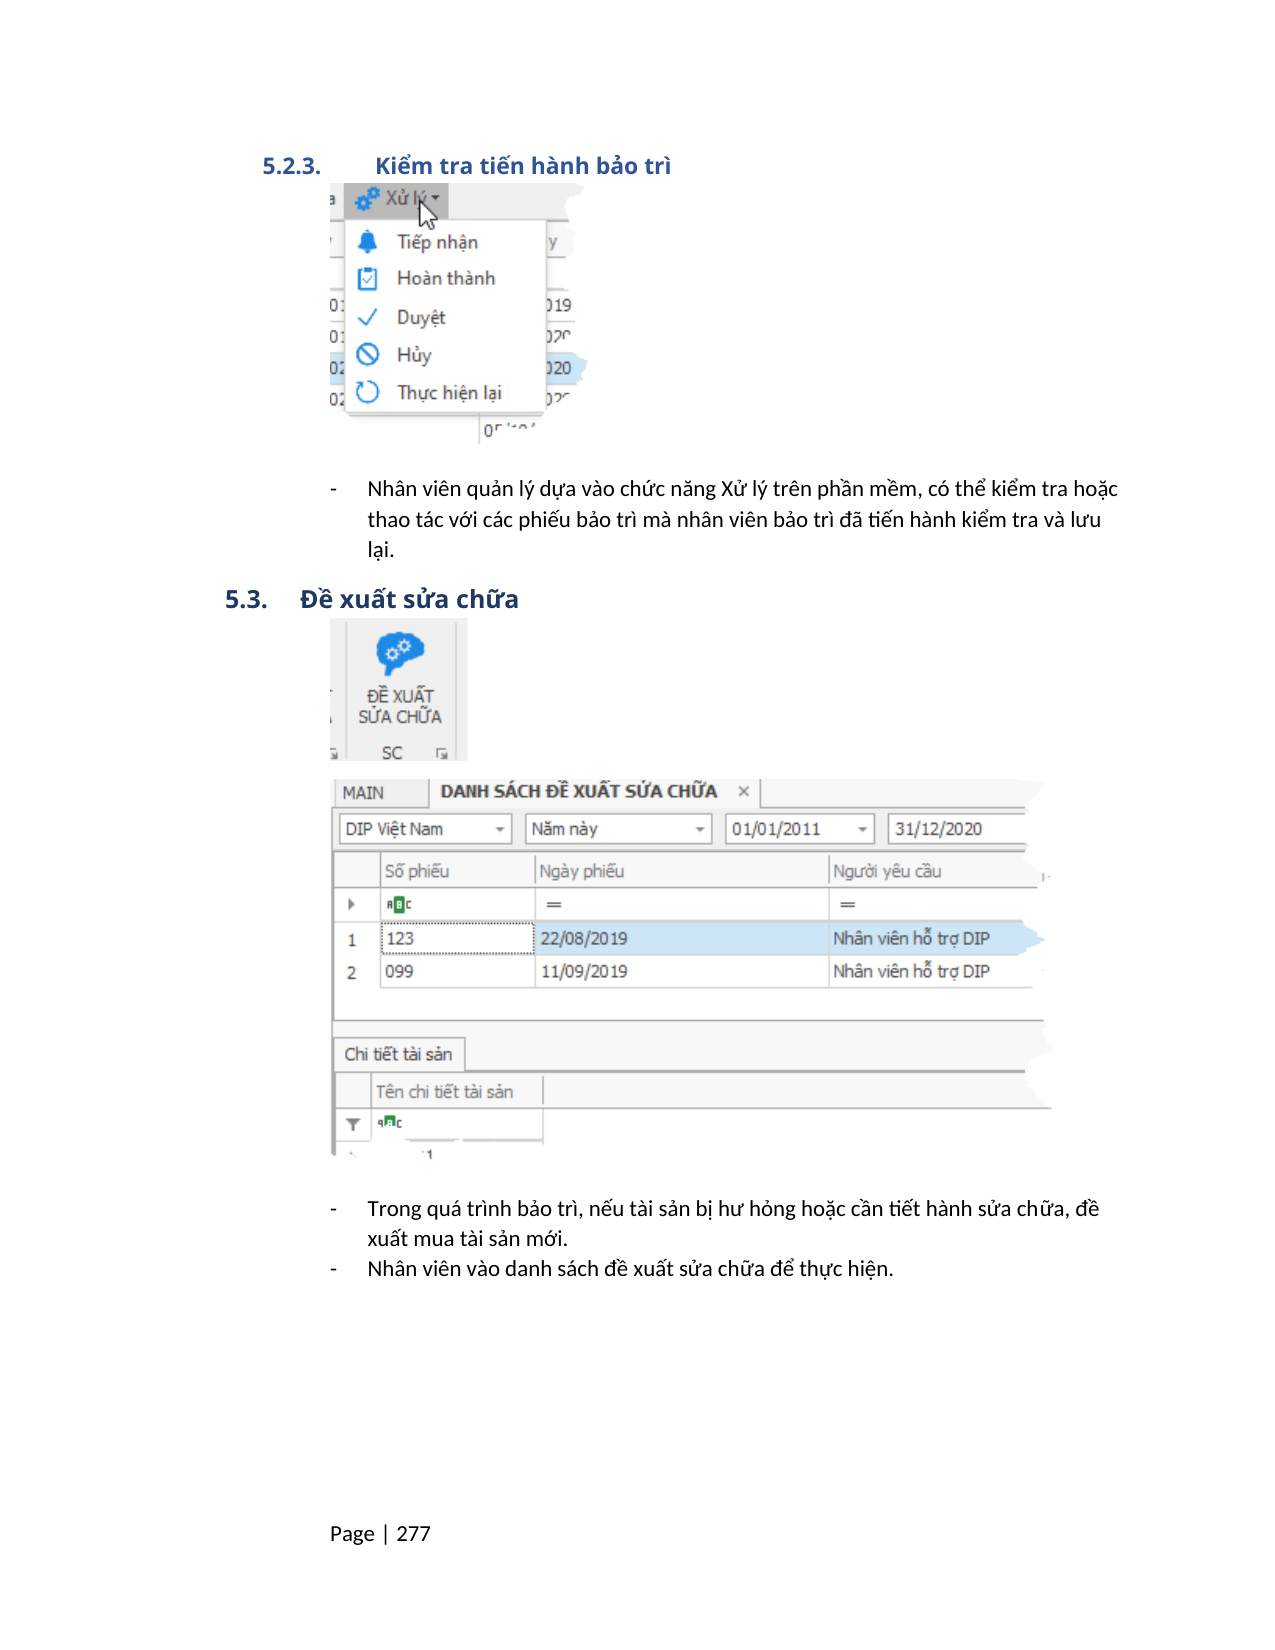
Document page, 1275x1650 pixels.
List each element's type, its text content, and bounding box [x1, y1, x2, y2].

picture [330, 183, 596, 456]
picture [330, 779, 1063, 1175]
list Trong quá trình bảo trì, nếu tài sản bị hư hỏng hoặc cần tiết hành sửa chữa, đề xuất mua tài sản mới. [330, 1194, 1125, 1252]
subtitle Đề xuất sửa chữa [225, 582, 1125, 616]
list Nhân viên quản lý dựa vào chức năng Xử lý trên phần mềm, có thể kiểm tra hoặc thao tác với các phiếu bảo trì mà nhân viên bảo trì đã tiến hành kiểm tra và lưu lại. [330, 474, 1125, 563]
list Nhân viên vào danh sách đề xuất sửa chữa để thực hiện. [330, 1254, 1125, 1282]
subtitle Kiểm tra tiến hành bảo trì [262, 150, 1125, 181]
picture [330, 618, 468, 761]
